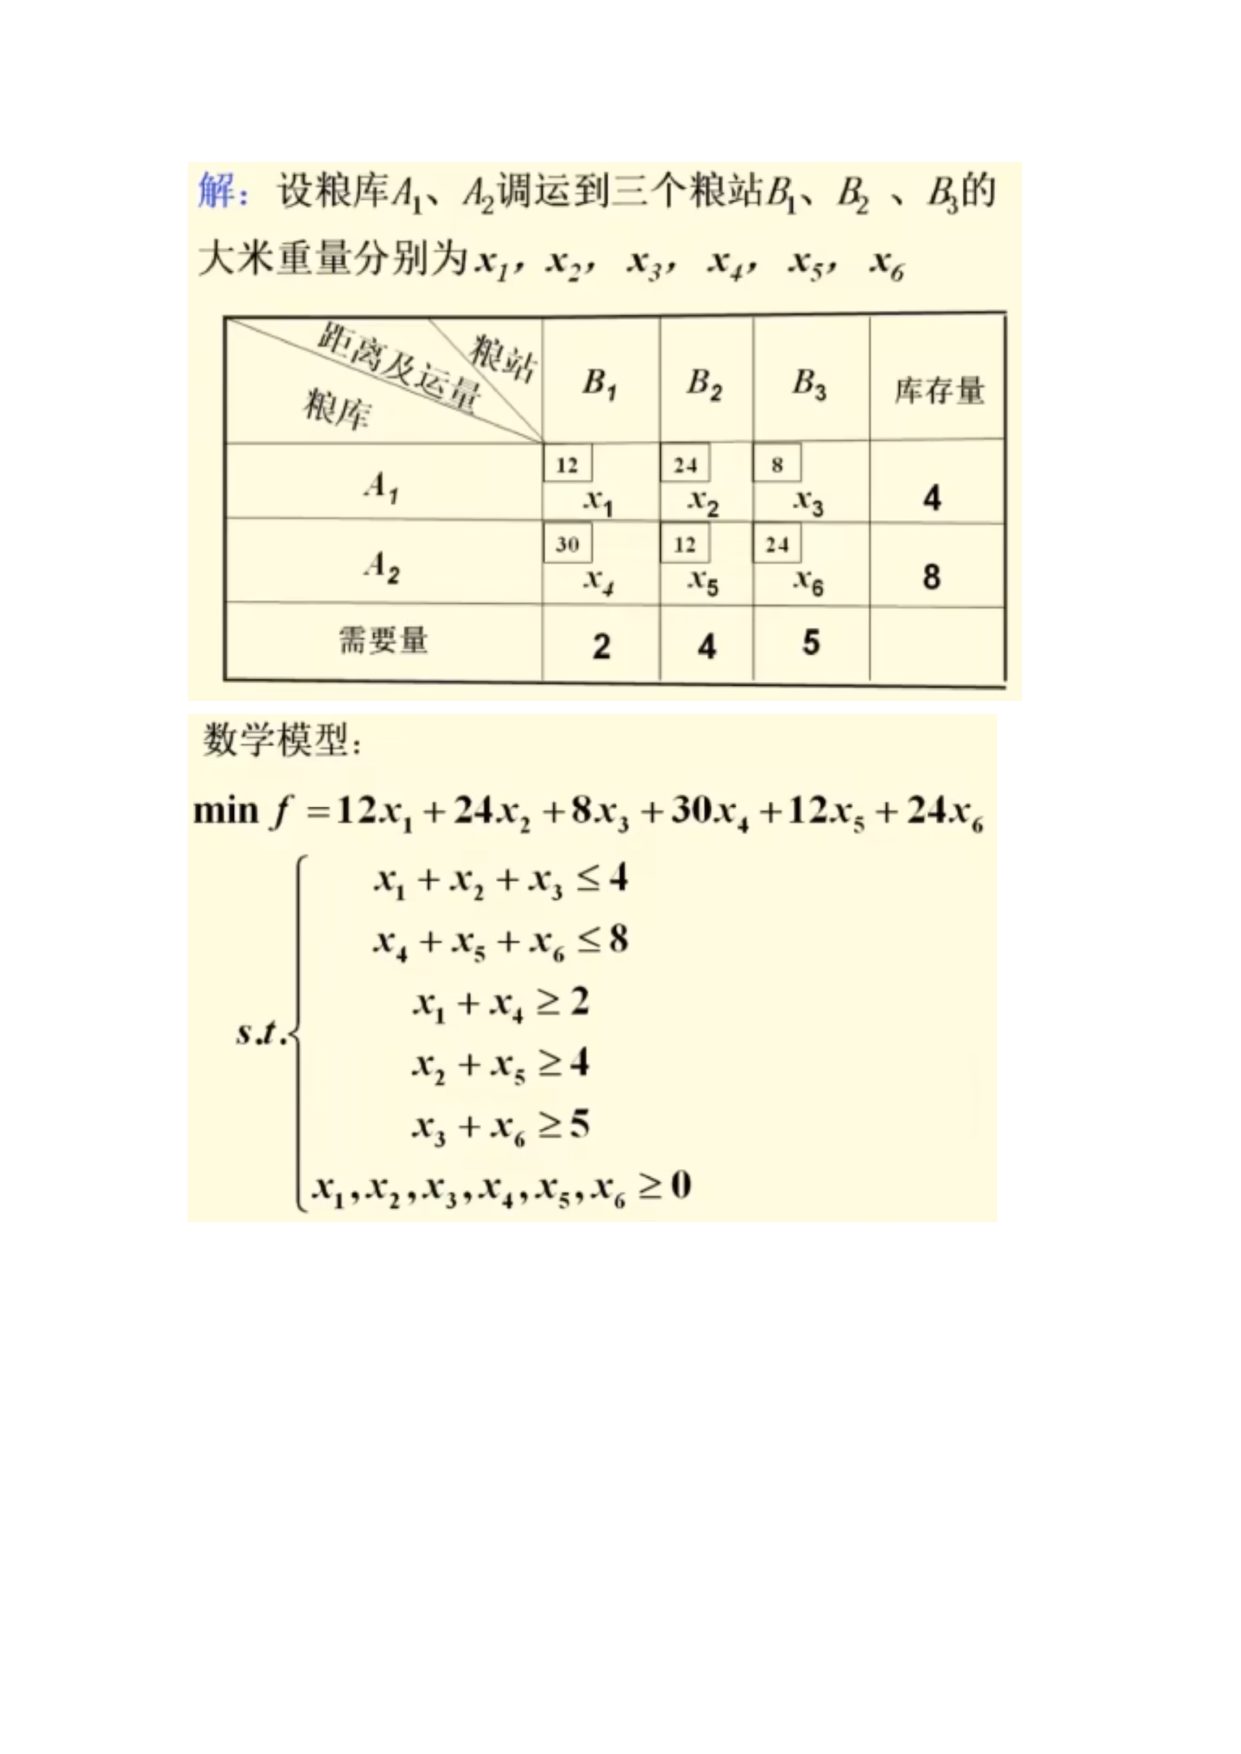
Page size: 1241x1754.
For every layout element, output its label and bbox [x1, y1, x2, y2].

picture [187, 162, 1022, 701]
picture [187, 714, 998, 1222]
